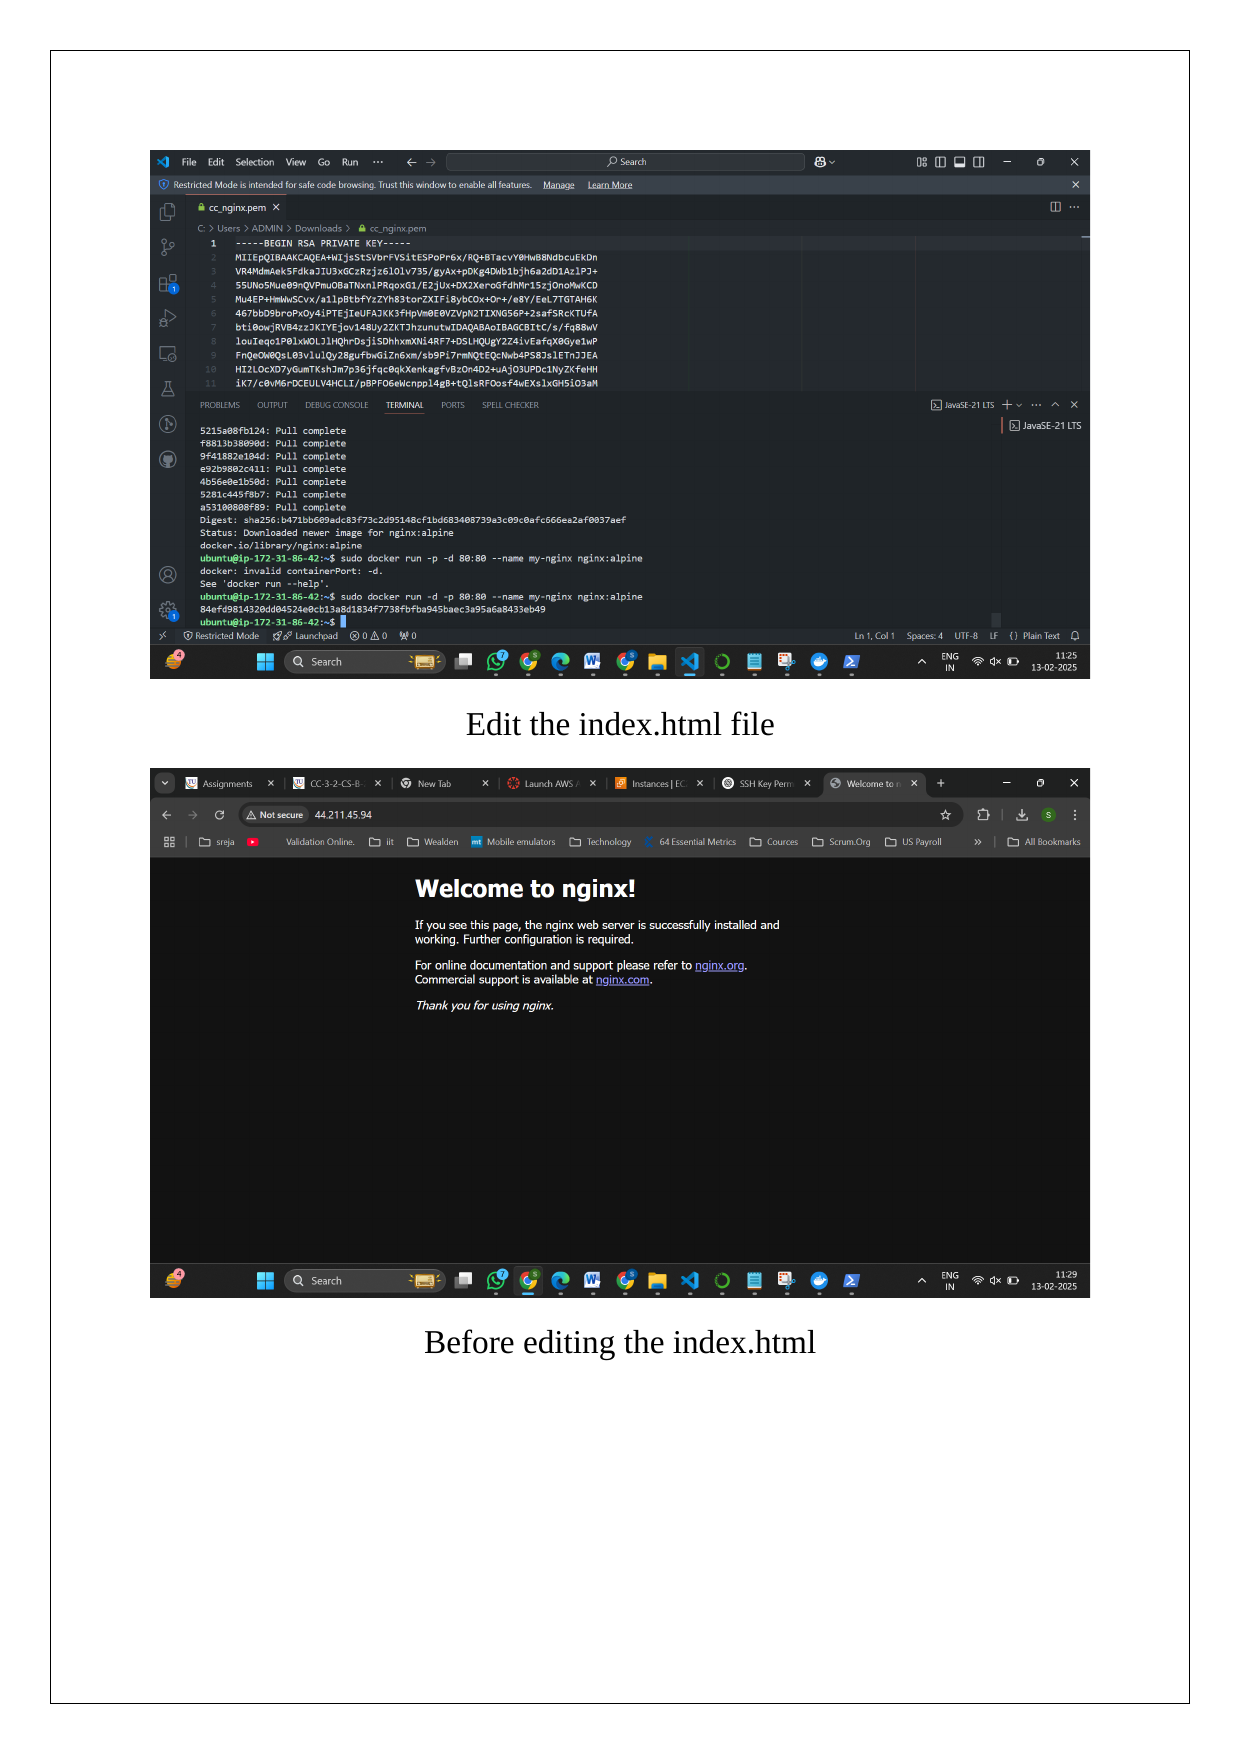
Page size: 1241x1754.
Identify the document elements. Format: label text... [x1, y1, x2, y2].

picture [150, 768, 1091, 1298]
picture [150, 150, 1091, 679]
text Before editing the index.html [150, 1323, 1090, 1361]
text Edit the index.html file [150, 704, 1090, 742]
